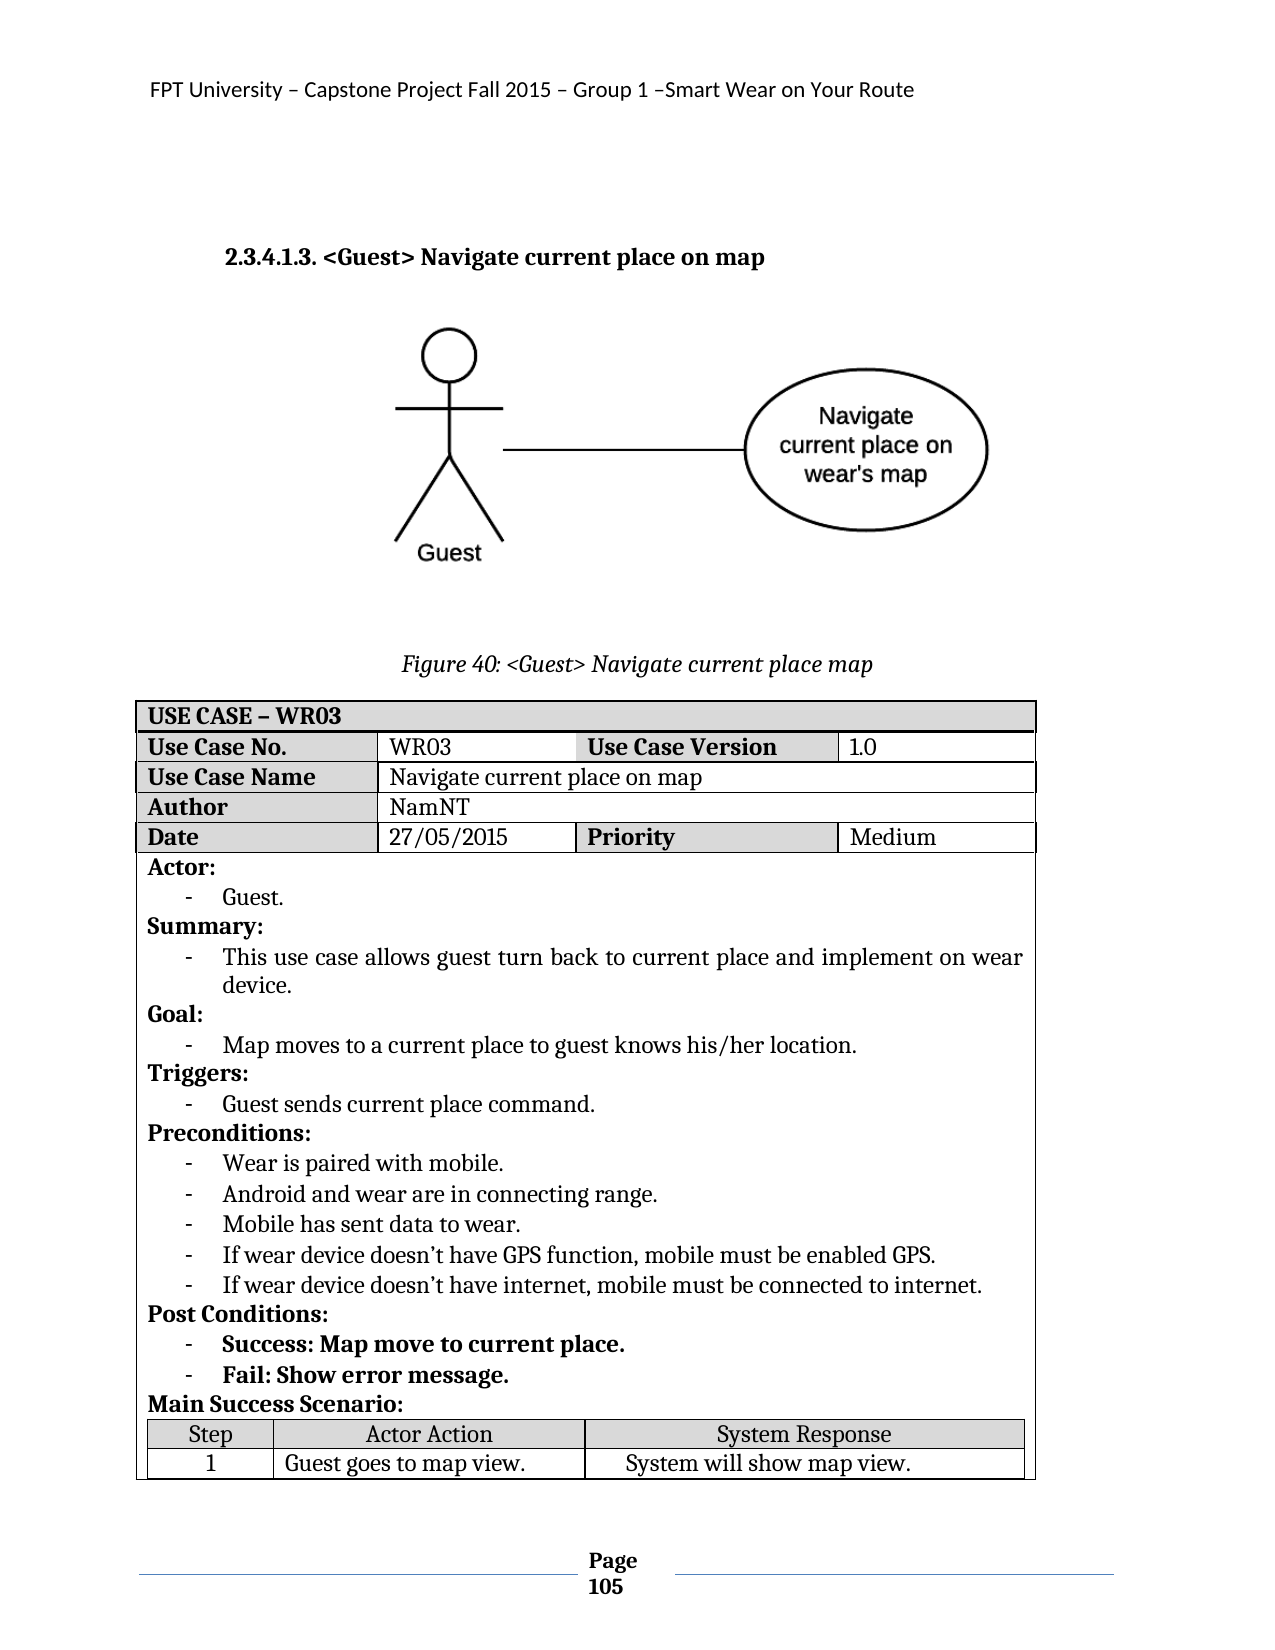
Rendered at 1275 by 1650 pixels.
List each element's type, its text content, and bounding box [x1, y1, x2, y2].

picture [234, 276, 1040, 625]
table_cell Priority [577, 823, 837, 852]
subtitle <Guest> Navigate current place on map [225, 243, 1125, 272]
table_cell Use Case No. [137, 731, 377, 761]
table_cell Use Case Version [576, 733, 838, 761]
table_cell Medium [839, 822, 1035, 852]
table_cell Use Case Name [137, 762, 377, 792]
table_header USE CASE – WR03 [137, 702, 1035, 730]
table_cell Date [137, 823, 377, 852]
table_cell WR03 [378, 733, 576, 761]
table_cell NamNT [378, 792, 1035, 822]
table_cell 27/05/2015 [379, 823, 575, 852]
table_cell Author [137, 793, 377, 822]
table_cell 1.0 [839, 730, 1035, 761]
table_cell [137, 852, 1035, 1479]
table_cell Navigate current place on map [379, 761, 1035, 792]
